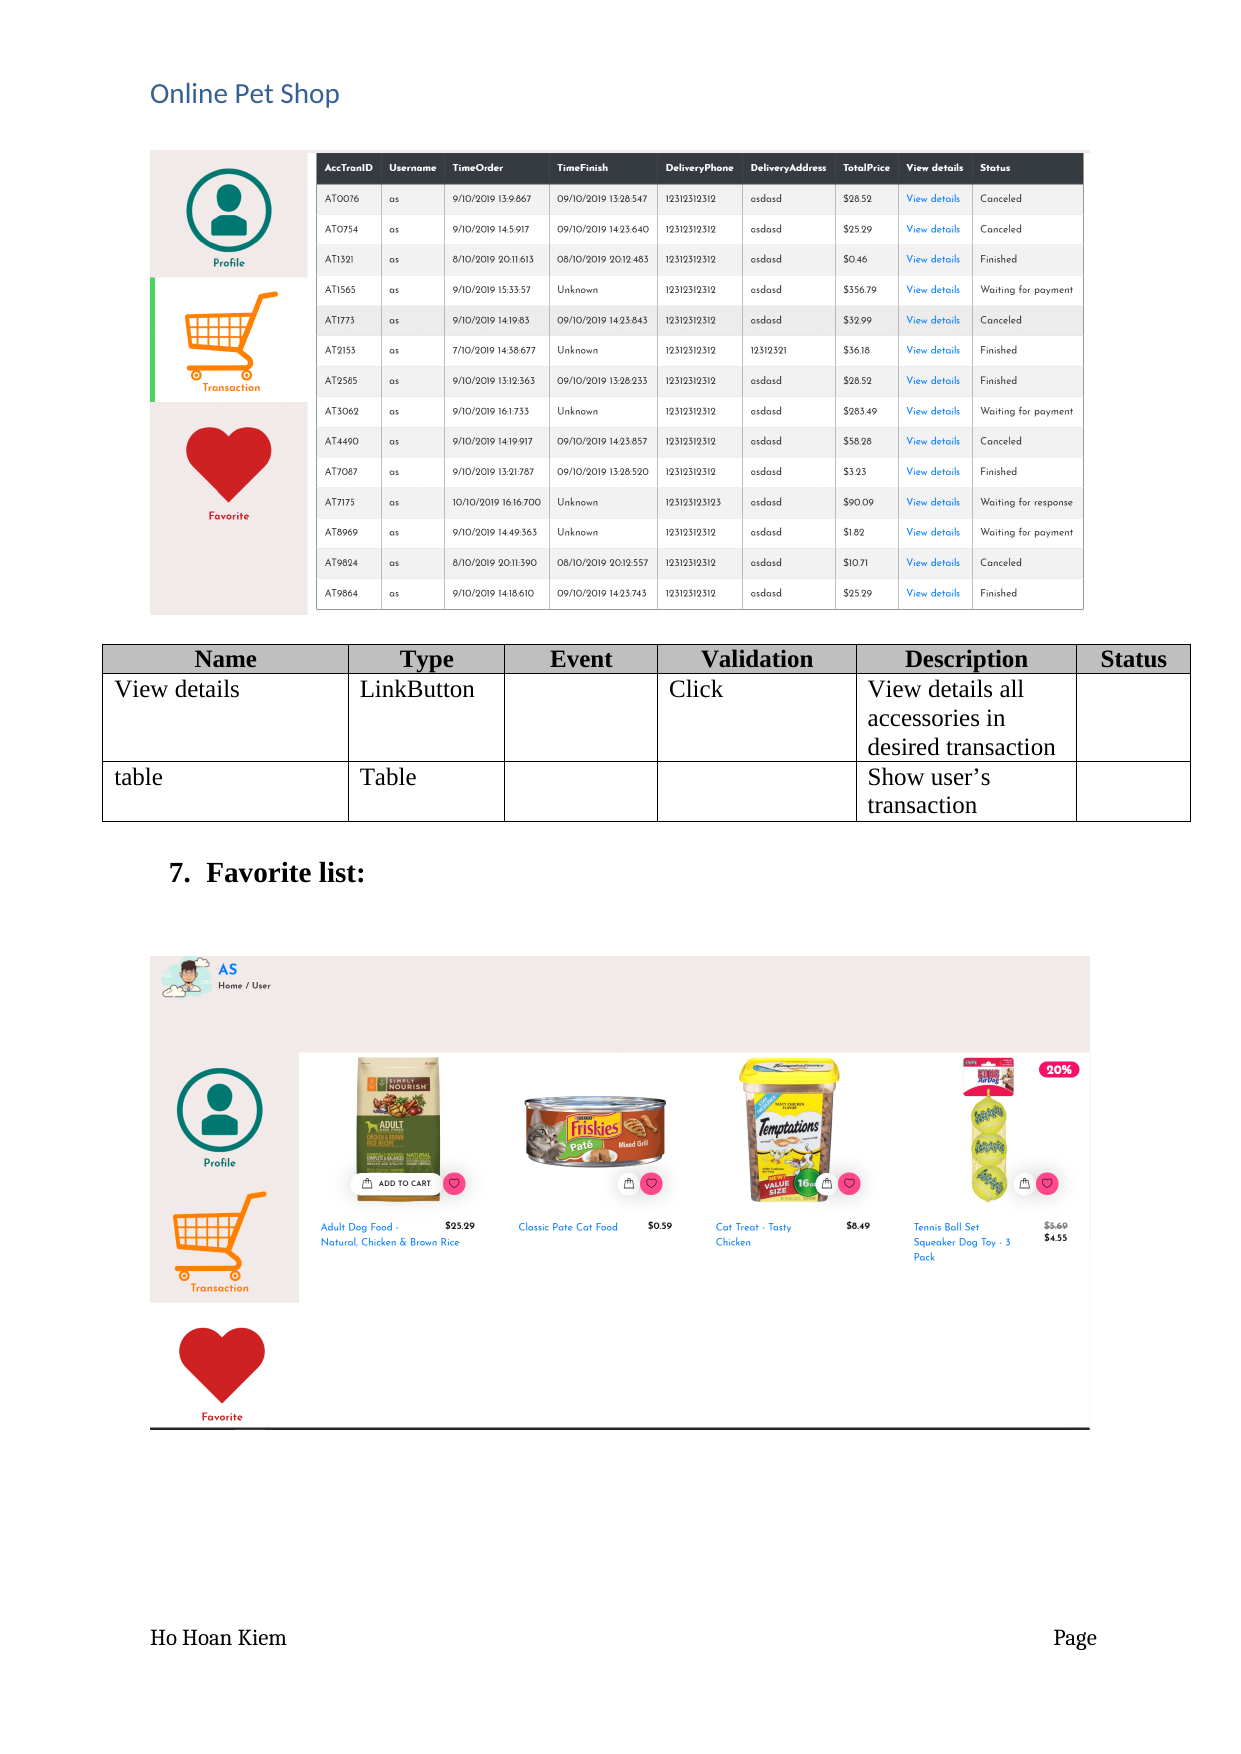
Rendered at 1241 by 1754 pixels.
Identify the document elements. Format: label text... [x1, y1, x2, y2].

table_cell View details [103, 674, 348, 761]
table_cell Click [658, 674, 856, 761]
table_cell [1077, 762, 1190, 821]
table_cell LinkButton [349, 674, 504, 761]
list Favorite list: [169, 856, 1090, 889]
picture [150, 150, 1091, 615]
table_cell Show user’s transaction [857, 762, 1076, 821]
table_header Event [505, 645, 657, 673]
table_header Type [349, 645, 504, 673]
table_header Name [103, 645, 348, 673]
table_header Description [857, 645, 1076, 673]
table_cell table [103, 762, 348, 821]
table_cell View details all accessories in desired transaction [857, 674, 1076, 761]
table_cell [505, 674, 657, 761]
table_cell [658, 762, 856, 821]
table_header Status [1077, 645, 1190, 673]
table_cell [1077, 674, 1190, 761]
table_cell Table [349, 762, 504, 821]
table_cell [505, 762, 657, 821]
table_header Validation [658, 645, 856, 673]
picture [150, 956, 1091, 1430]
